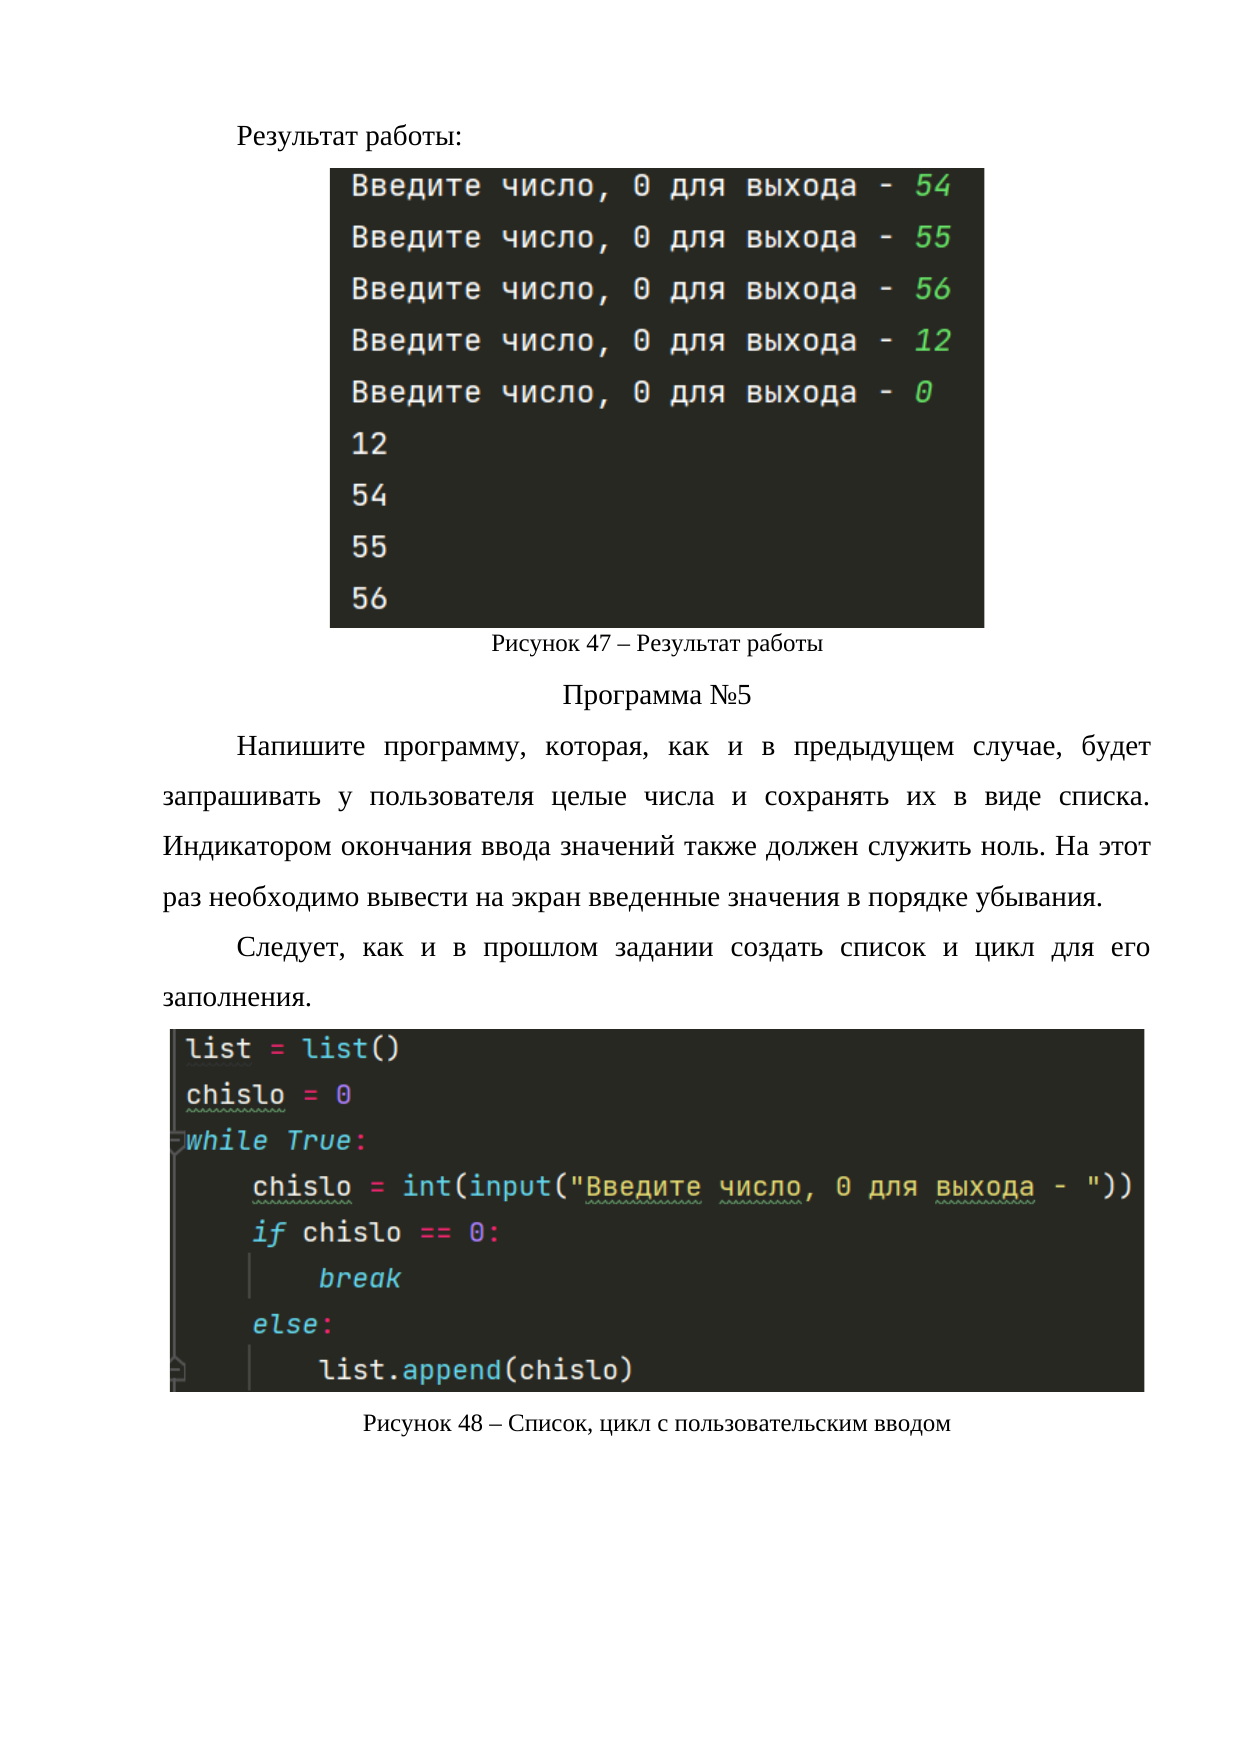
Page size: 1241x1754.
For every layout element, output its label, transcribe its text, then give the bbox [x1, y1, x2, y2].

text Напишите программу, которая, как и в предыдущем случае, будет запрашивать у пользователя целые числа и сохранять их в виде списка. Индикатором окончания ввода значений также должен служить ноль. На этот раз необходимо вывести на экран введенные значения в порядке убывания. [162, 728, 1152, 912]
text Рисунок 48 – Список, цикл с пользовательским вводом [162, 1408, 1152, 1437]
text Программа №5 [162, 677, 1152, 711]
text Следует, как и в прошлом задании создать список и цикл для его заполнения. [162, 929, 1152, 1013]
picture [169, 1029, 1145, 1392]
text Рисунок 47 – Результат работы [162, 628, 1152, 657]
text Результат работы: [162, 118, 1152, 152]
picture [329, 168, 985, 628]
